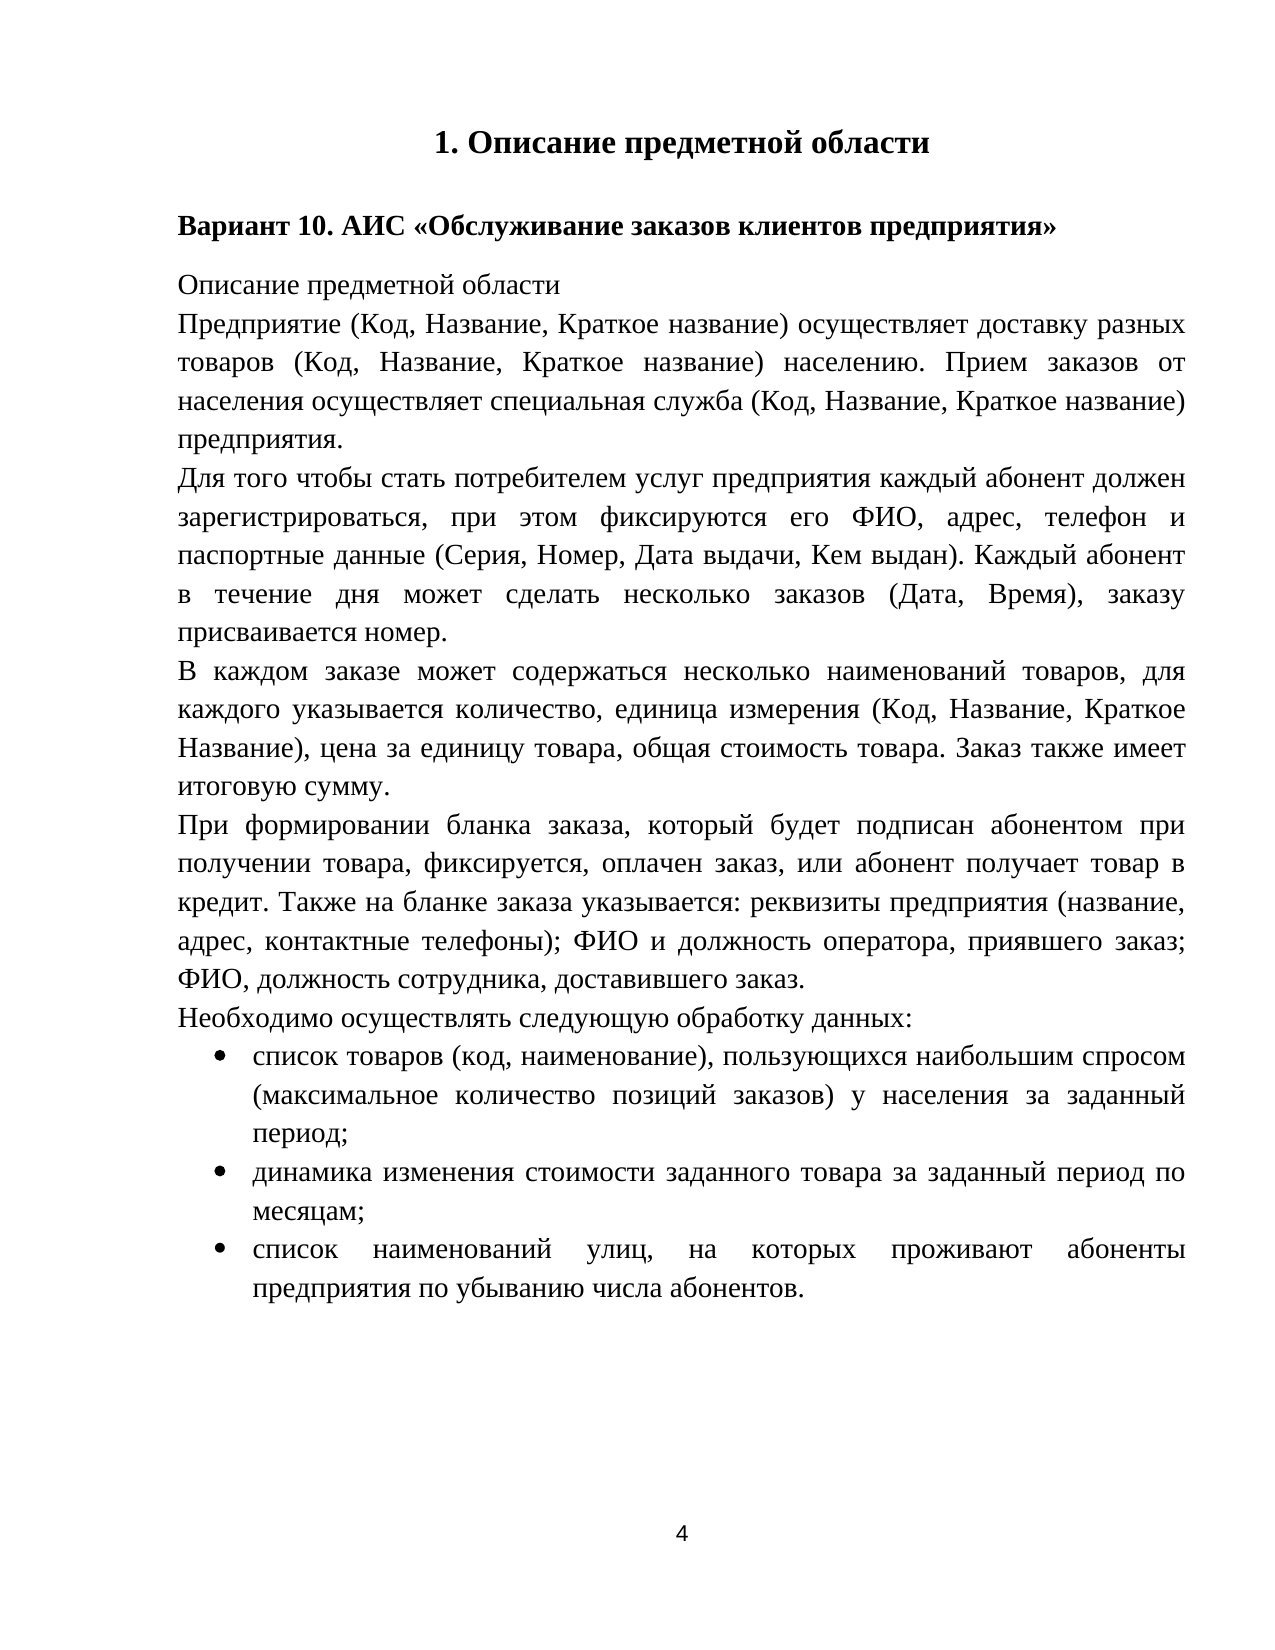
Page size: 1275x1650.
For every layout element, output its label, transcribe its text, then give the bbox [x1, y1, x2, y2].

text В каждом заказе может содержаться несколько наименований товаров, для каждого указывается количество, единица измерения (Код, Название, Краткое Название), цена за единицу товара, общая стоимость товара. Заказ также имеет итоговую сумму. [177, 653, 1186, 802]
text Для того чтобы стать потребителем услуг предприятия каждый абонент должен зарегистрироваться, при этом фиксируются его ФИО, адрес, телефон и паспортные данные (Серия, Номер, Дата выдачи, Кем выдан). Каждый абонент в течение дня может сделать несколько заказов (Дата, Время), заказу присваивается номер. [177, 460, 1186, 648]
text Описание предметной области [177, 267, 1186, 301]
text Необходимо осуществлять следующую обработку данных: [177, 1000, 1186, 1033]
text Вариант 10. АИС «Обслуживание заказов клиентов предприятия» [177, 208, 1186, 242]
subtitle 1. Описание предметной области [177, 122, 1186, 161]
text При формировании бланка заказа, который будет подписан абонентом при получении товара, фиксируется, оплачен заказ, или абонент получает товар в кредит. Также на бланке заказа указывается: реквизиты предприятия (название, адрес, контактные телефоны); ФИО и должность оператора, приявшего заказ; ФИО, должность сотрудника, доставившего заказ. [177, 807, 1186, 995]
list динамика изменения стоимости заданного товара за заданный период по месяцам; [215, 1154, 1186, 1226]
list список товаров (код, наименование), пользующихся наибольшим спросом (максимальное количество позиций заказов) у населения за заданный период; [215, 1038, 1186, 1149]
text Предприятие (Код, Название, Краткое название) осуществляет доставку разных товаров (Код, Название, Краткое название) населению. Прием заказов от населения осуществляет специальная служба (Код, Название, Краткое название) предприятия. [177, 306, 1186, 455]
list список наименований улиц, на которых проживают абоненты предприятия по убыванию числа абонентов. [215, 1231, 1186, 1303]
